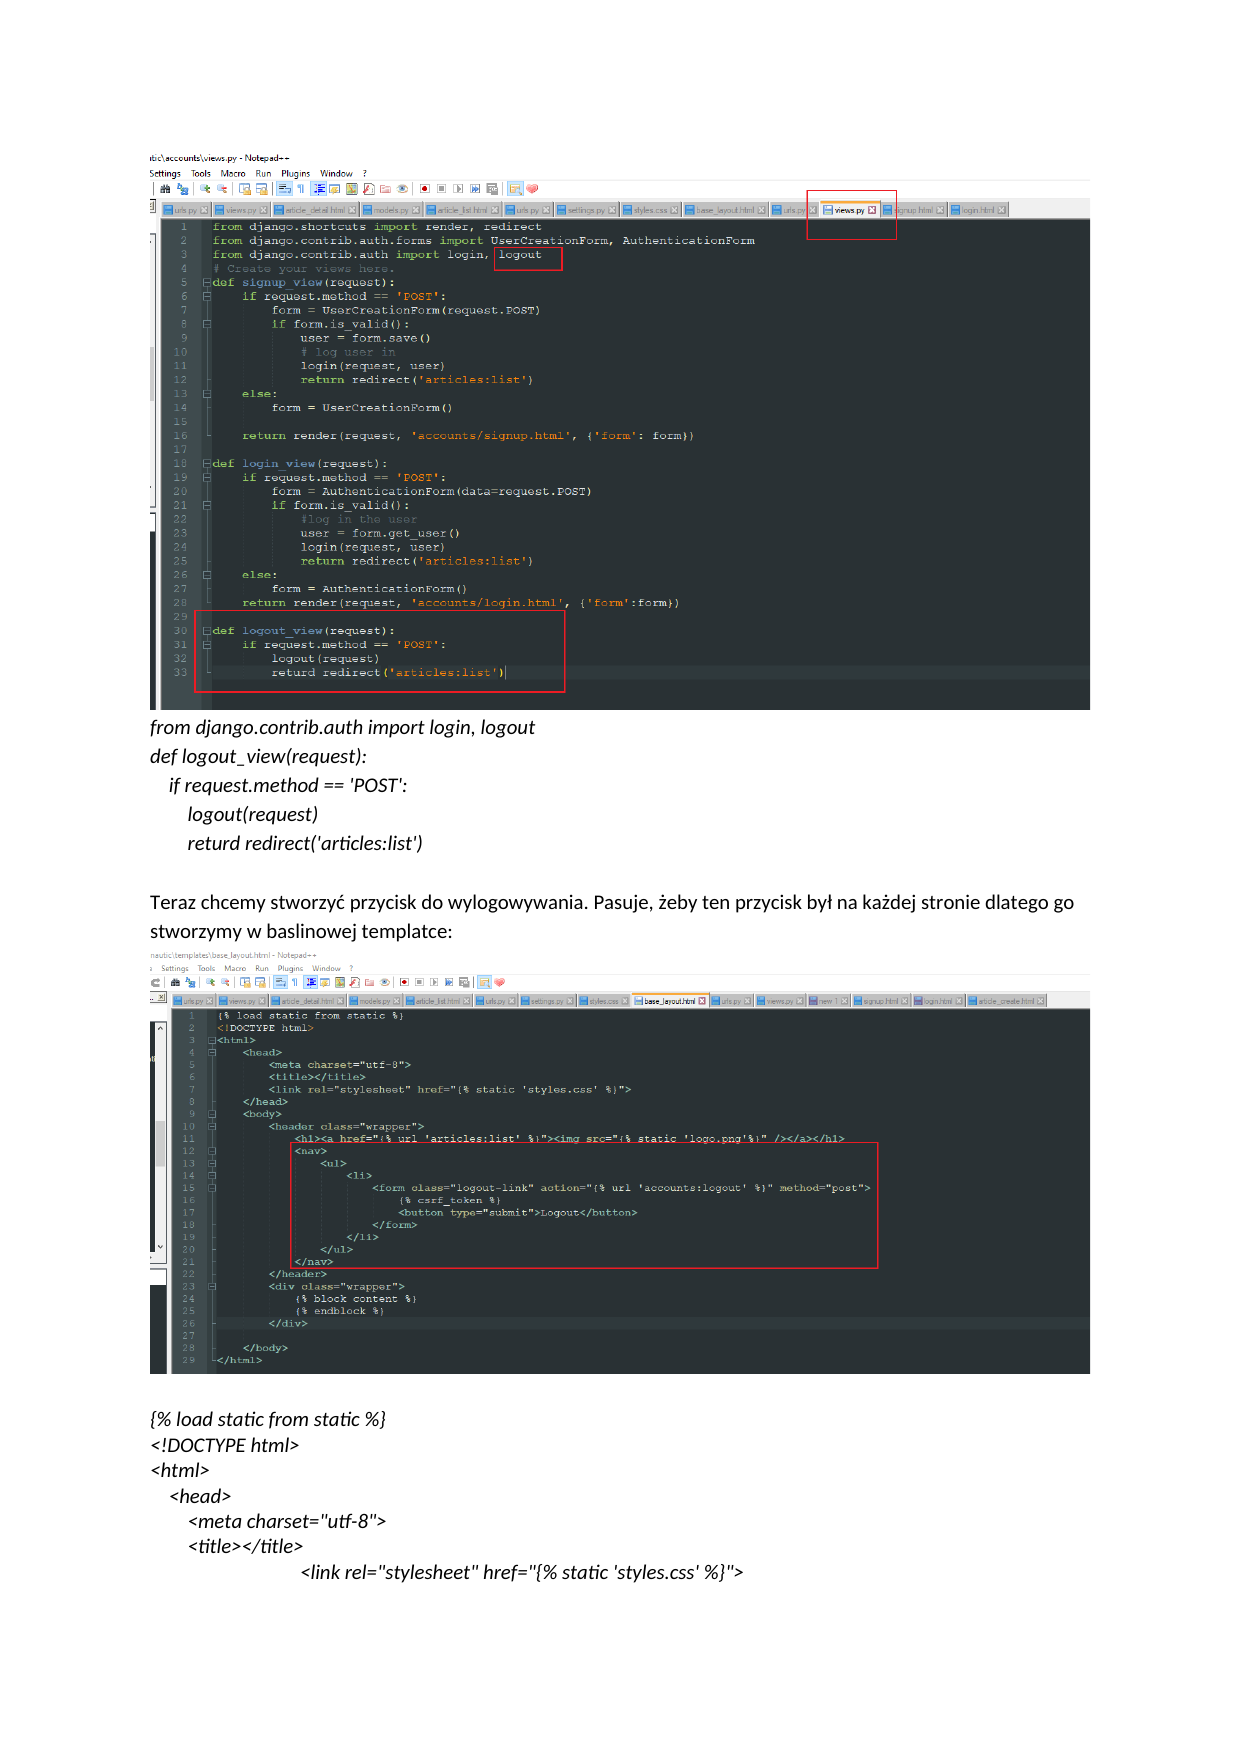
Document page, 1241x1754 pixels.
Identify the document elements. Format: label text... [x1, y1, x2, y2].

text returd redirect('articles:list') [150, 831, 1090, 856]
text from django.contrib.auth import login, logout [150, 714, 1090, 739]
text <head> [150, 1483, 1090, 1508]
picture [150, 150, 1091, 710]
text def logout_view(request): [150, 743, 1090, 768]
text <title></title> [150, 1534, 1090, 1559]
text {% load static from static %} [150, 1407, 1090, 1432]
text Teraz chcemy stworzyć przycisk do wylogowywania. Pasuje, żeby ten przycisk był na każdej stronie dlatego go stworzymy w baslinowej templatce: [150, 889, 1090, 943]
text <meta charset="utf-8"> [150, 1508, 1090, 1534]
picture [150, 947, 1091, 1374]
text <html> [150, 1457, 1090, 1483]
text <!DOCTYPE html> [150, 1432, 1090, 1457]
text if request.method == 'POST': [150, 772, 1090, 798]
text <link rel="stylesheet" href="{% static 'styles.css' %}"> [150, 1559, 1090, 1584]
text logout(request) [150, 801, 1090, 827]
